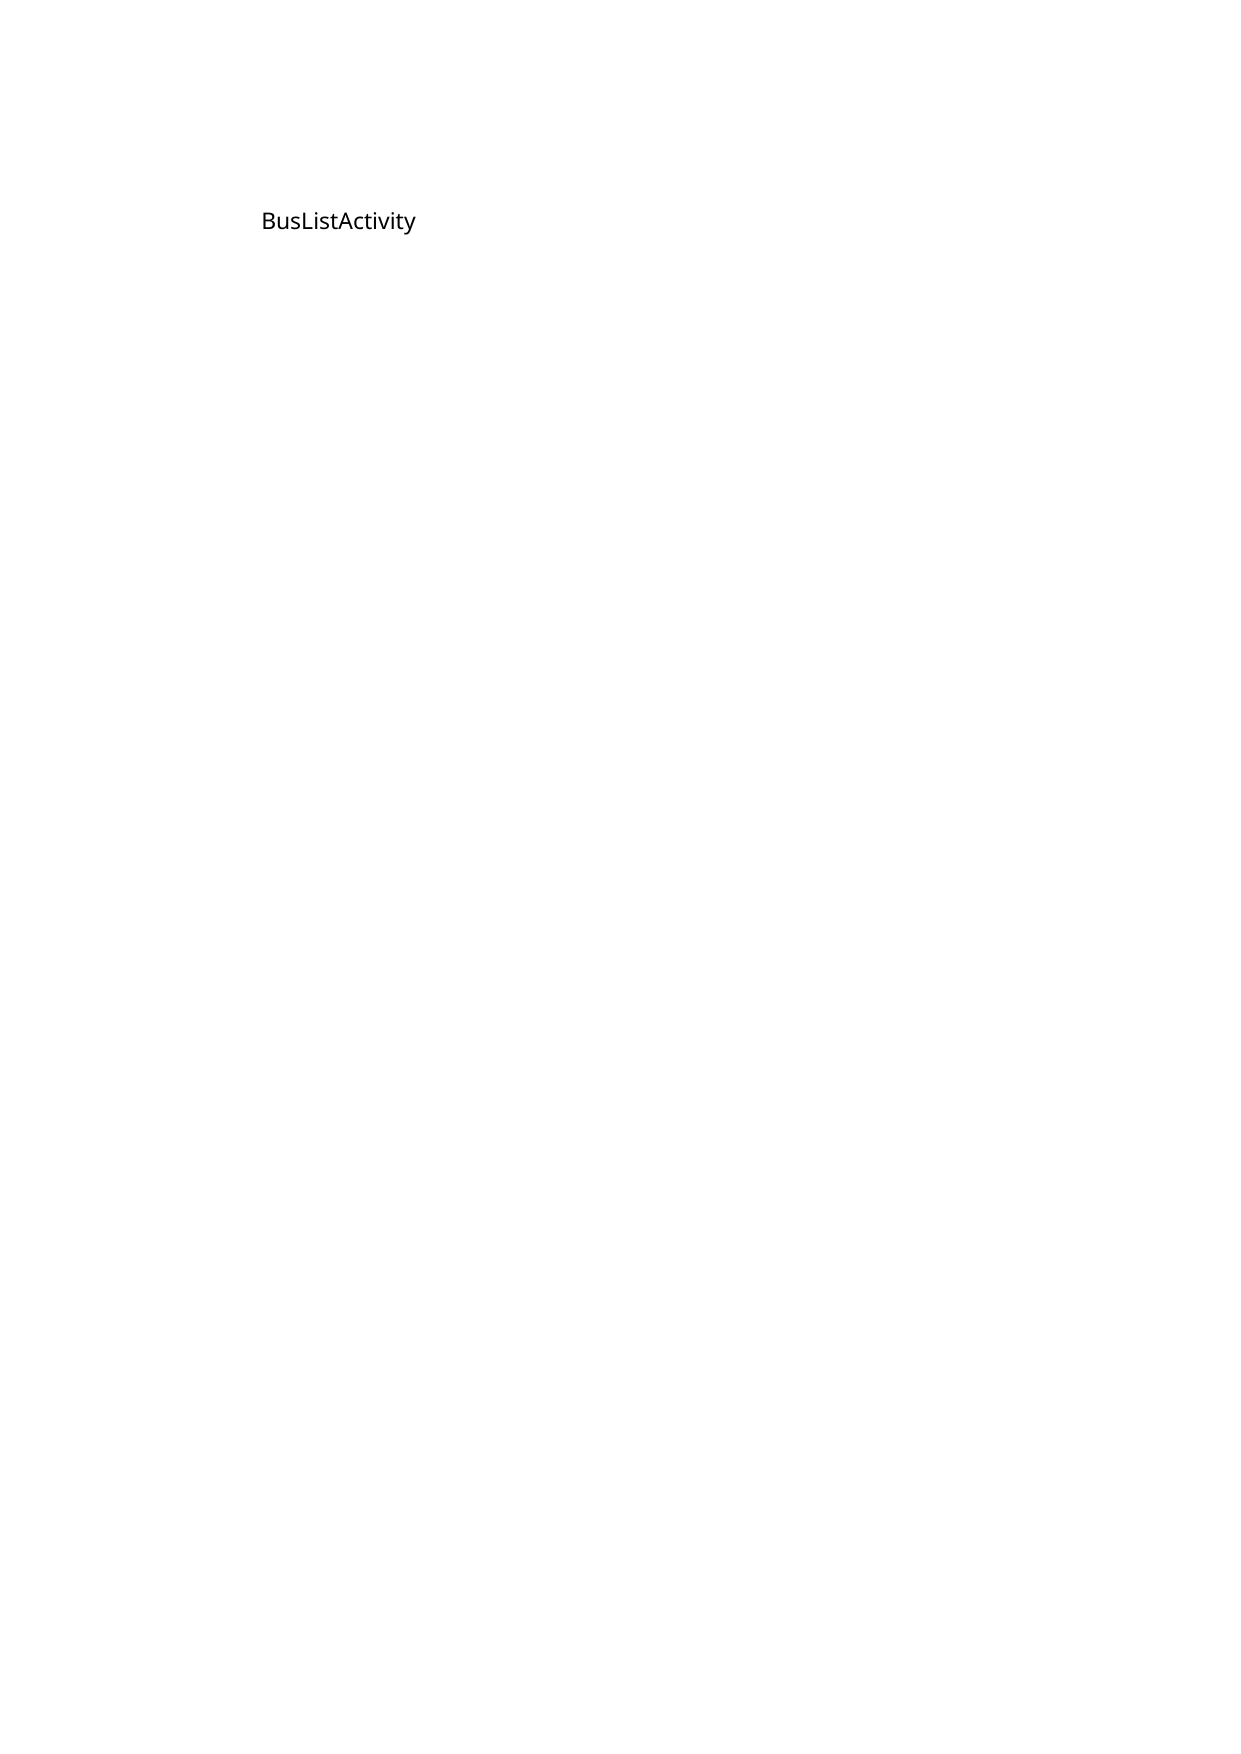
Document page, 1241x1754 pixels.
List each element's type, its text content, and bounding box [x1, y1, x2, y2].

subtitle BusListActivity [261, 205, 1053, 236]
